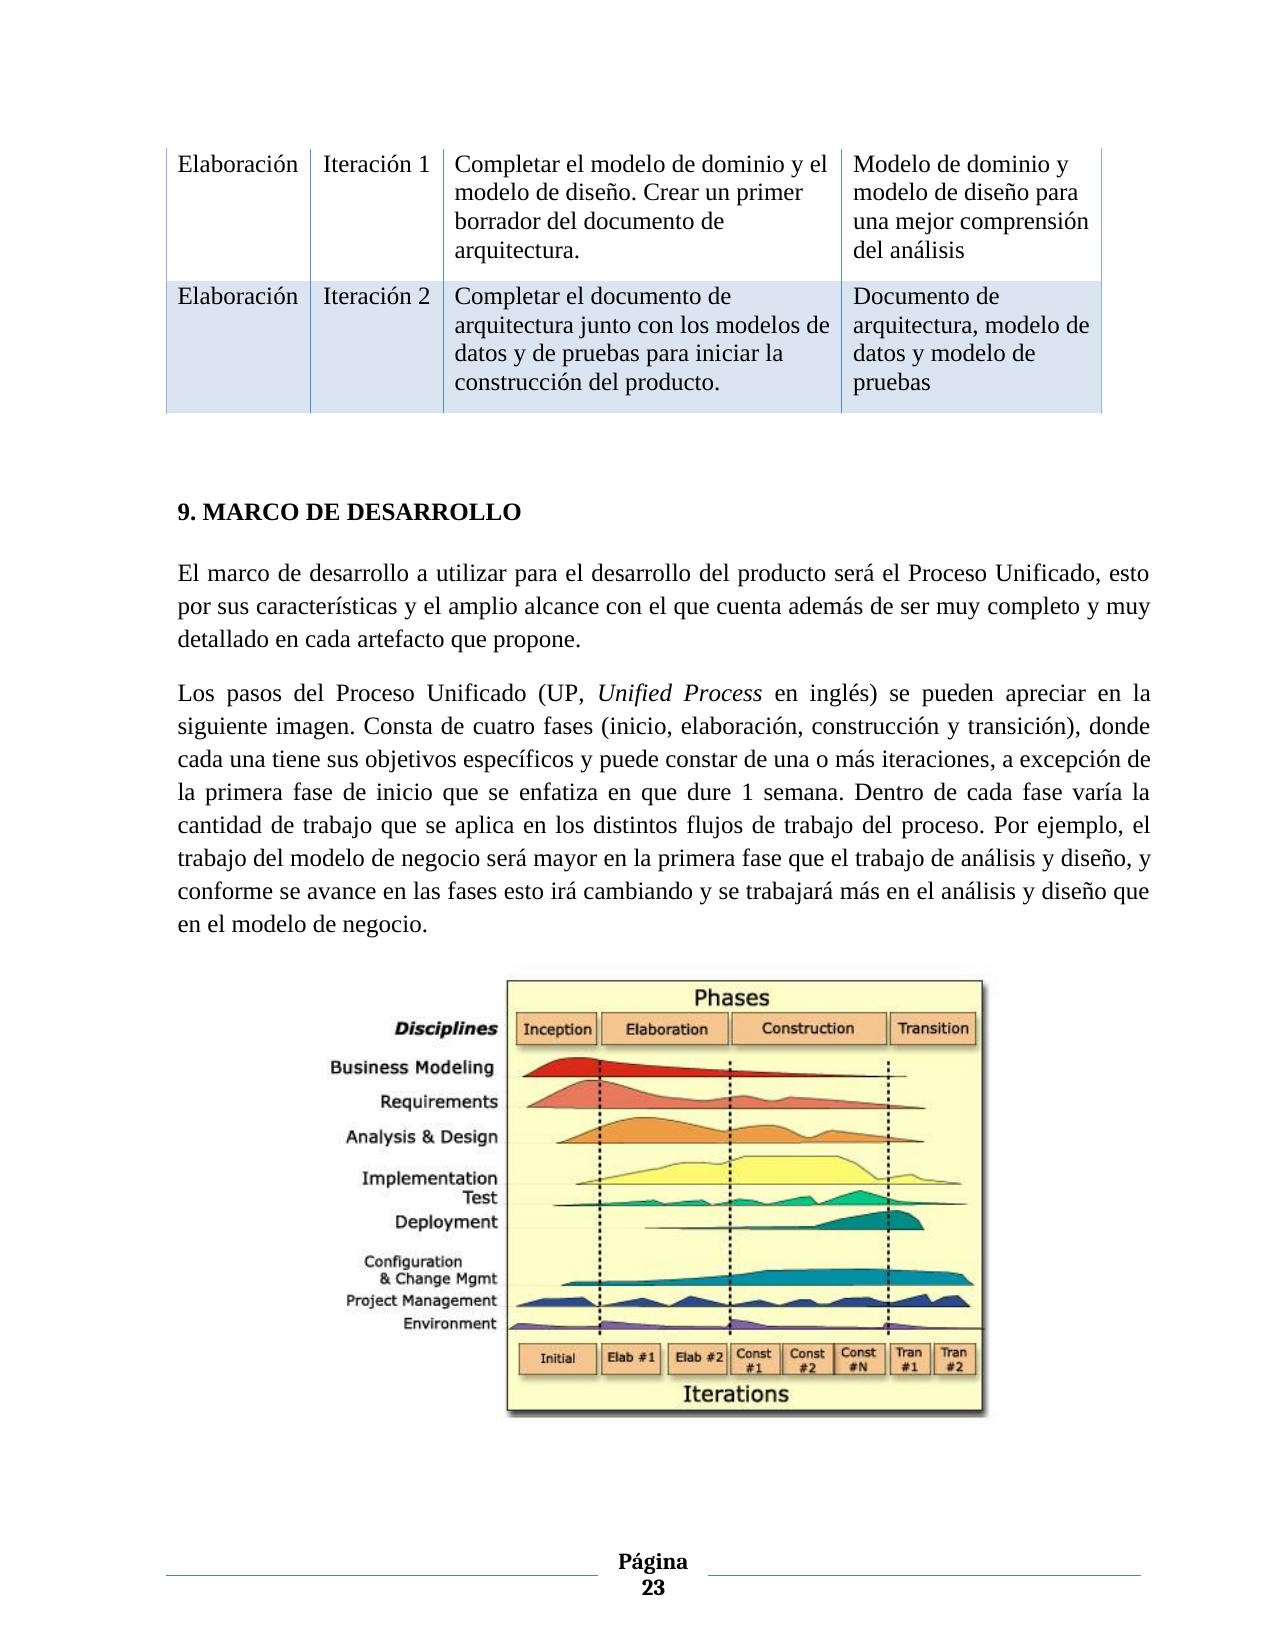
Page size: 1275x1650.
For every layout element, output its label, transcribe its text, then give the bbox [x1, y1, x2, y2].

subtitle 9. MARCO DE DESARROLLO [177, 497, 1152, 525]
table_cell Iteración 2 [311, 281, 443, 413]
table_cell Completar el documento de arquitectura junto con los modelos de datos y de pruebas para iniciar la construcción del producto. [444, 281, 841, 413]
text El marco de desarrollo a utilizar para el desarrollo del producto será el Proceso Unificado, esto por sus características y el amplio alcance con el que cuenta además de ser muy completo y muy detallado en cada artefacto que propone. [177, 558, 1152, 653]
picture [326, 963, 1003, 1431]
table_cell Elaboración [167, 149, 310, 280]
text Los pasos del Proceso Unificado (UP, Unified Process en inglés) se pueden apreciar en la siguiente imagen. Consta de cuatro fases (inicio, elaboración, construcción y transición), donde cada una tiene sus objetivos específicos y puede constar de una o más iteraciones, a excepción de la primera fase de inicio que se enfatiza en que dure 1 semana. Dentro de cada fase varía la cantidad de trabajo que se aplica en los distintos flujos de trabajo del proceso. Por ejemplo, el trabajo del modelo de negocio será mayor en la primera fase que el trabajo de análisis y diseño, y conforme se avance en las fases esto irá cambiando y se trabajará más en el análisis y diseño que en el modelo de negocio. [177, 678, 1152, 938]
table_cell Elaboración [167, 281, 310, 413]
table_cell Modelo de dominio y modelo de diseño para una mejor comprensión del análisis [842, 149, 1101, 280]
table_cell Documento de arquitectura, modelo de datos y modelo de pruebas [842, 281, 1101, 413]
table_cell Completar el modelo de dominio y el modelo de diseño. Crear un primer borrador del documento de arquitectura. [444, 149, 841, 280]
table_cell Iteración 1 [311, 149, 443, 280]
